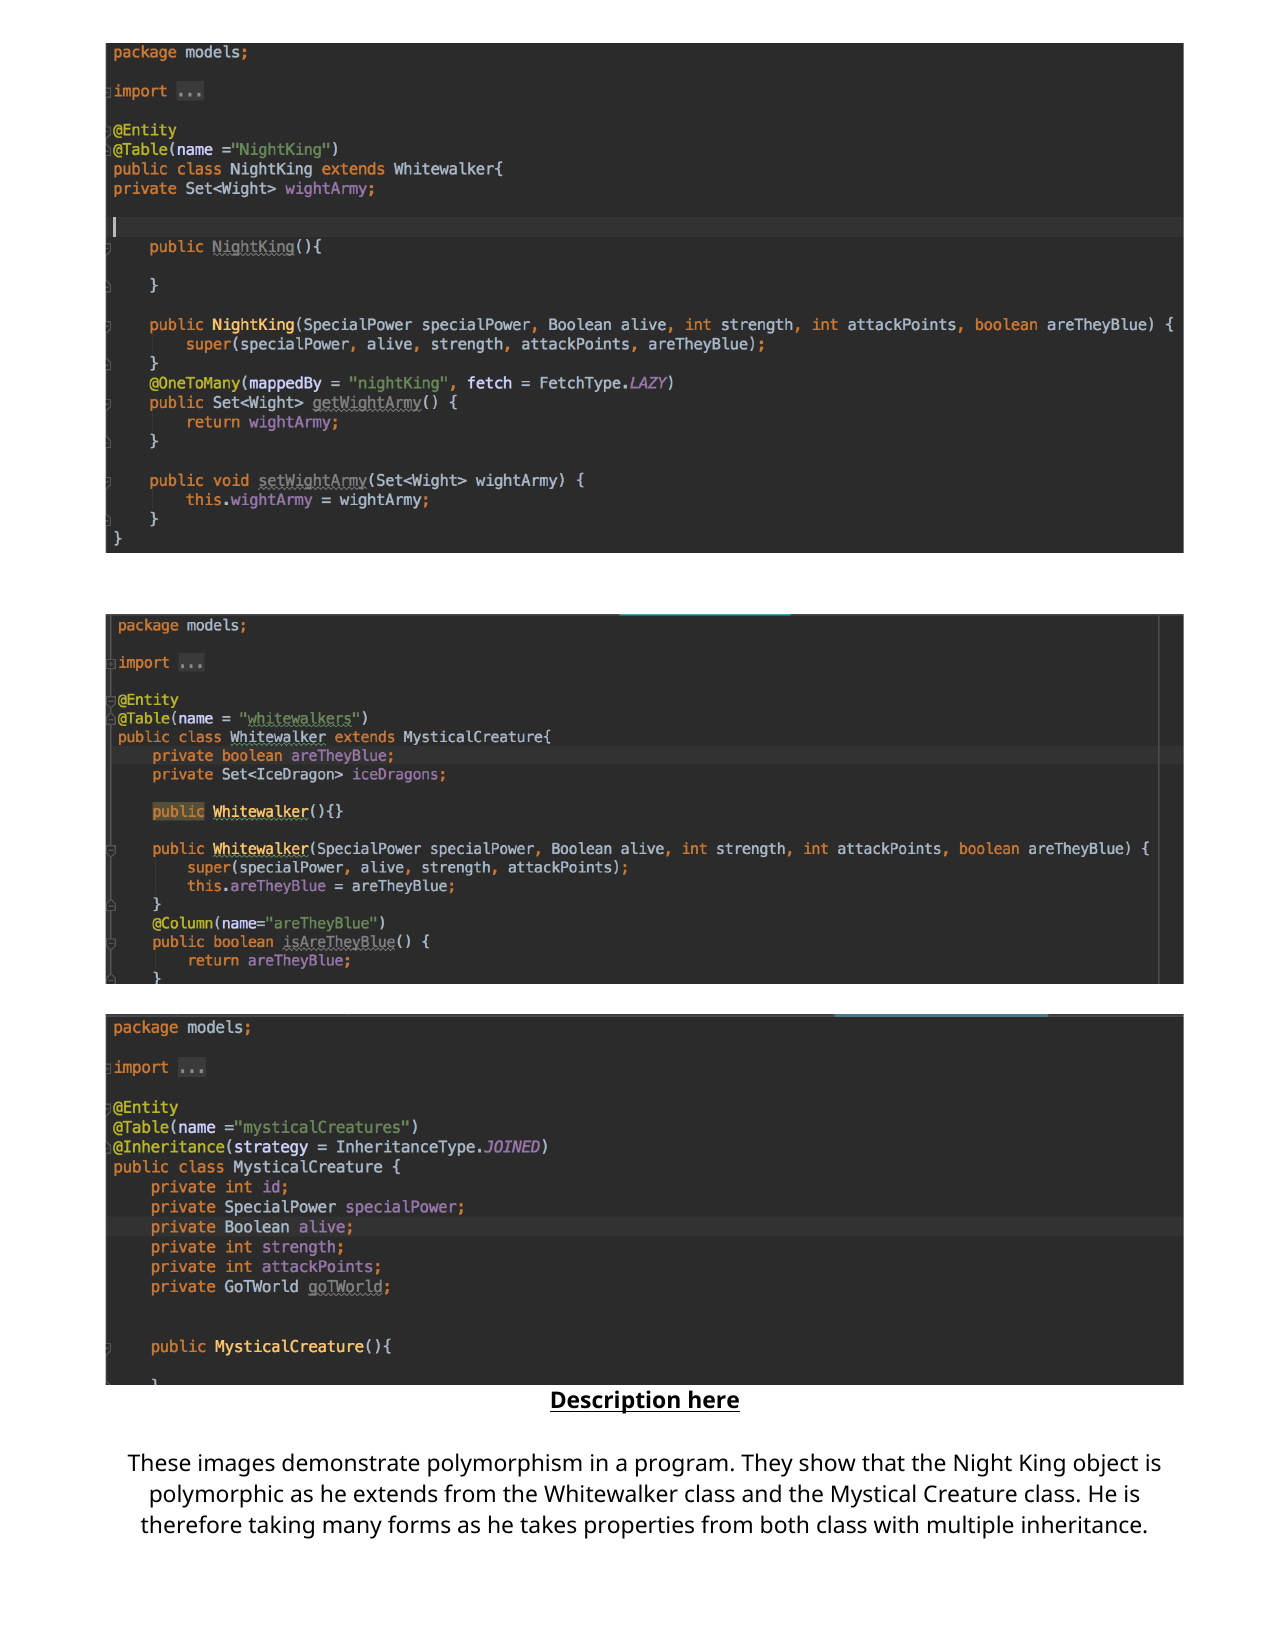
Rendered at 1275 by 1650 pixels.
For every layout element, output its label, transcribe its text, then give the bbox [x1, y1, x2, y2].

picture [105, 1014, 1184, 1385]
picture [105, 614, 1184, 984]
text These images demonstrate polymorphism in a program. They show that the Night King object is polymorphic as he extends from the Whitewalker class and the Mystical Creature class. He is therefore taking many forms as he takes properties from both class with multiple inheritance. [106, 1447, 1184, 1541]
text Description here [106, 1385, 1184, 1416]
picture [105, 43, 1184, 553]
